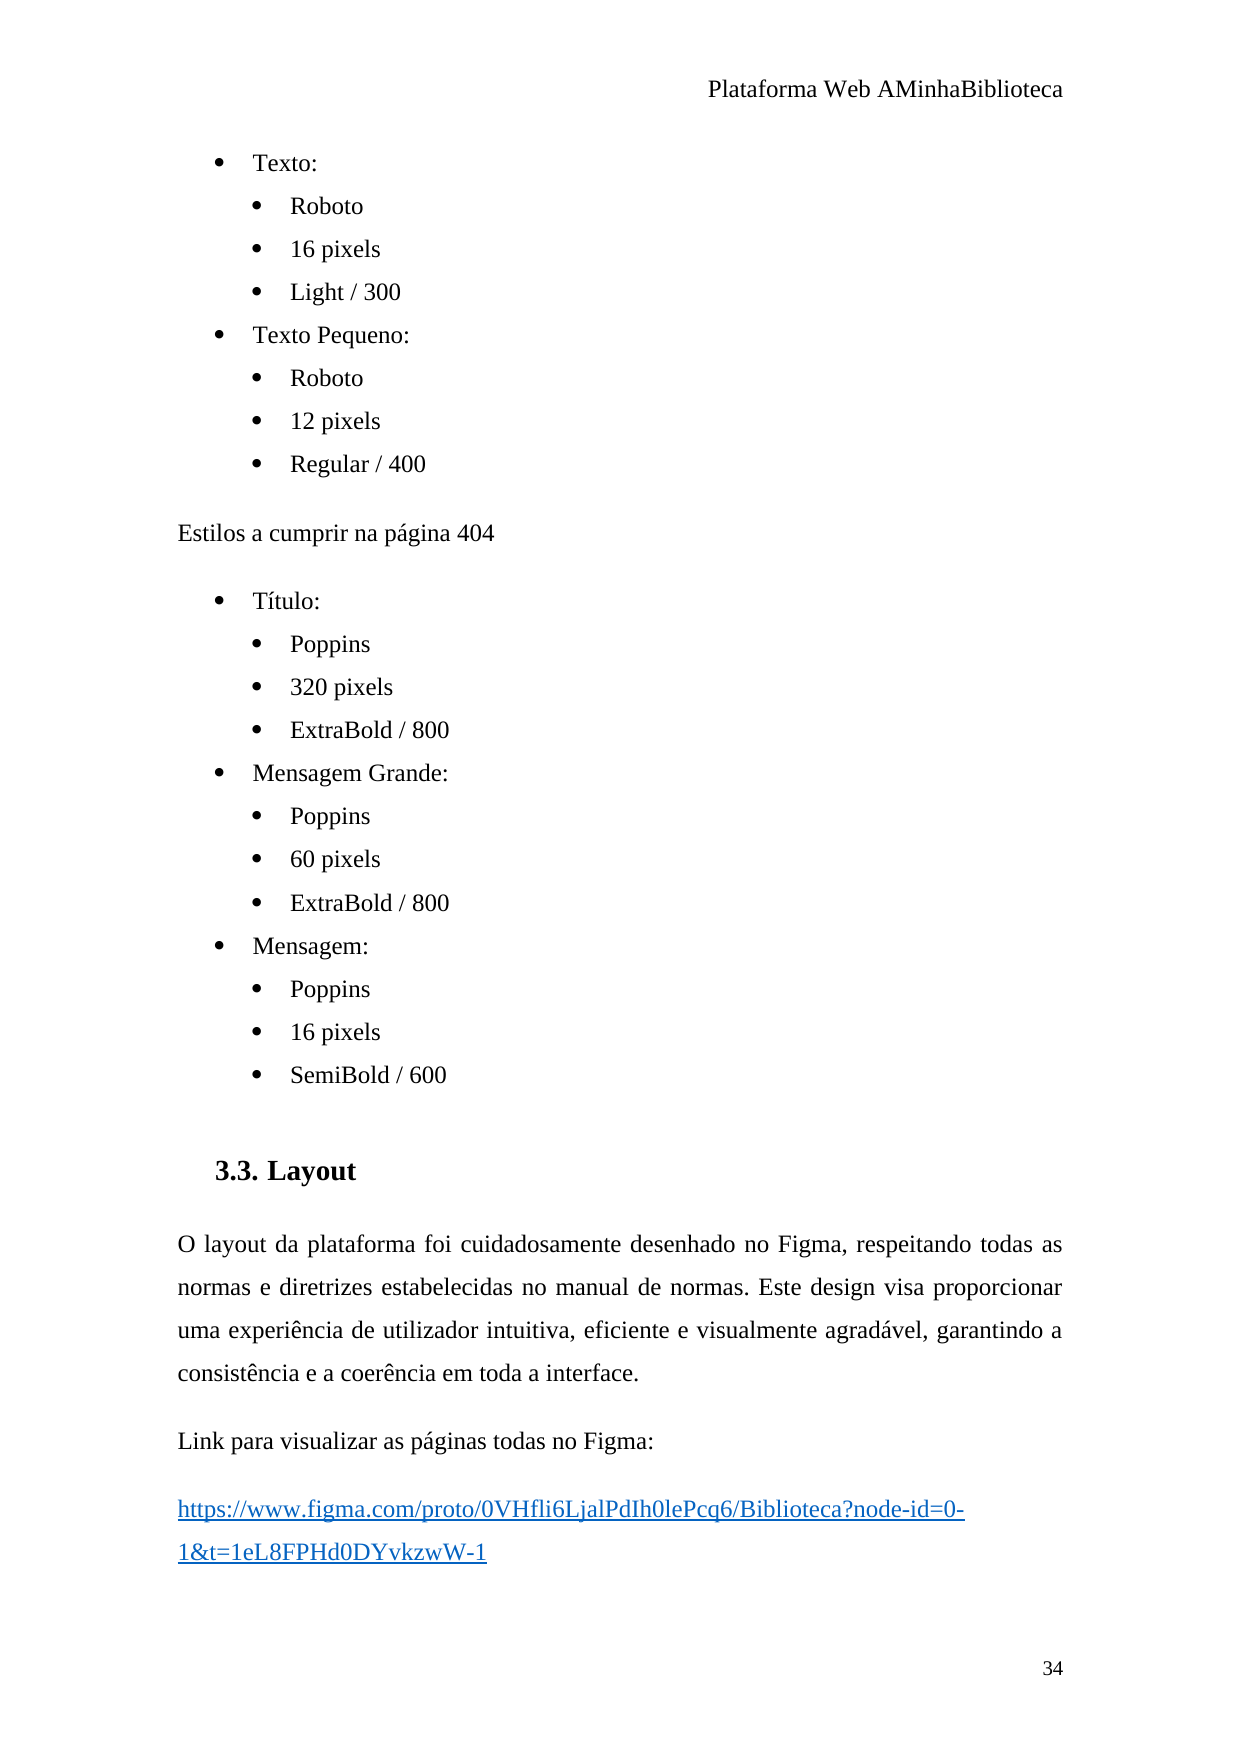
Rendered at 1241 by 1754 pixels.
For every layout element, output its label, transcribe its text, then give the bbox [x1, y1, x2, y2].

text Estilos a cumprir na página 404 [177, 518, 1063, 546]
list 12 pixels [252, 406, 1063, 435]
list Mensagem: [215, 931, 1063, 959]
list Poppins [252, 629, 1063, 658]
list SemiBold / 600 [252, 1060, 1063, 1089]
text Link para visualizar as páginas todas no Figma: [177, 1426, 1063, 1455]
list Título: [215, 586, 1063, 614]
text https://www.figma.com/proto/0VHfli6LjalPdIh0lePcq6/Biblioteca?node-id=0-1&t=1eL8FPHd0DYvkzwW-1 [177, 1494, 1063, 1566]
list Light / 300 [252, 277, 1063, 306]
list Poppins [252, 974, 1063, 1003]
list 60 pixels [252, 844, 1063, 873]
list Texto Pequeno: [215, 320, 1063, 349]
list Texto: [215, 148, 1063, 176]
list 320 pixels [252, 672, 1063, 701]
list 16 pixels [252, 234, 1063, 263]
list ExtraBold / 800 [252, 888, 1063, 916]
list 16 pixels [252, 1017, 1063, 1046]
subtitle Layout [215, 1153, 1063, 1187]
list Roboto [252, 191, 1063, 219]
list Mensagem Grande: [215, 758, 1063, 787]
list Roboto [252, 363, 1063, 392]
list Poppins [252, 801, 1063, 830]
list Regular / 400 [252, 449, 1063, 478]
text O layout da plataforma foi cuidadosamente desenhado no Figma, respeitando todas as normas e diretrizes estabelecidas no manual de normas. Este design visa proporcionar uma experiência de utilizador intuitiva, eficiente e visualmente agradável, garantindo a consistência e a coerência em toda a interface. [177, 1229, 1063, 1387]
list ExtraBold / 800 [252, 715, 1063, 744]
